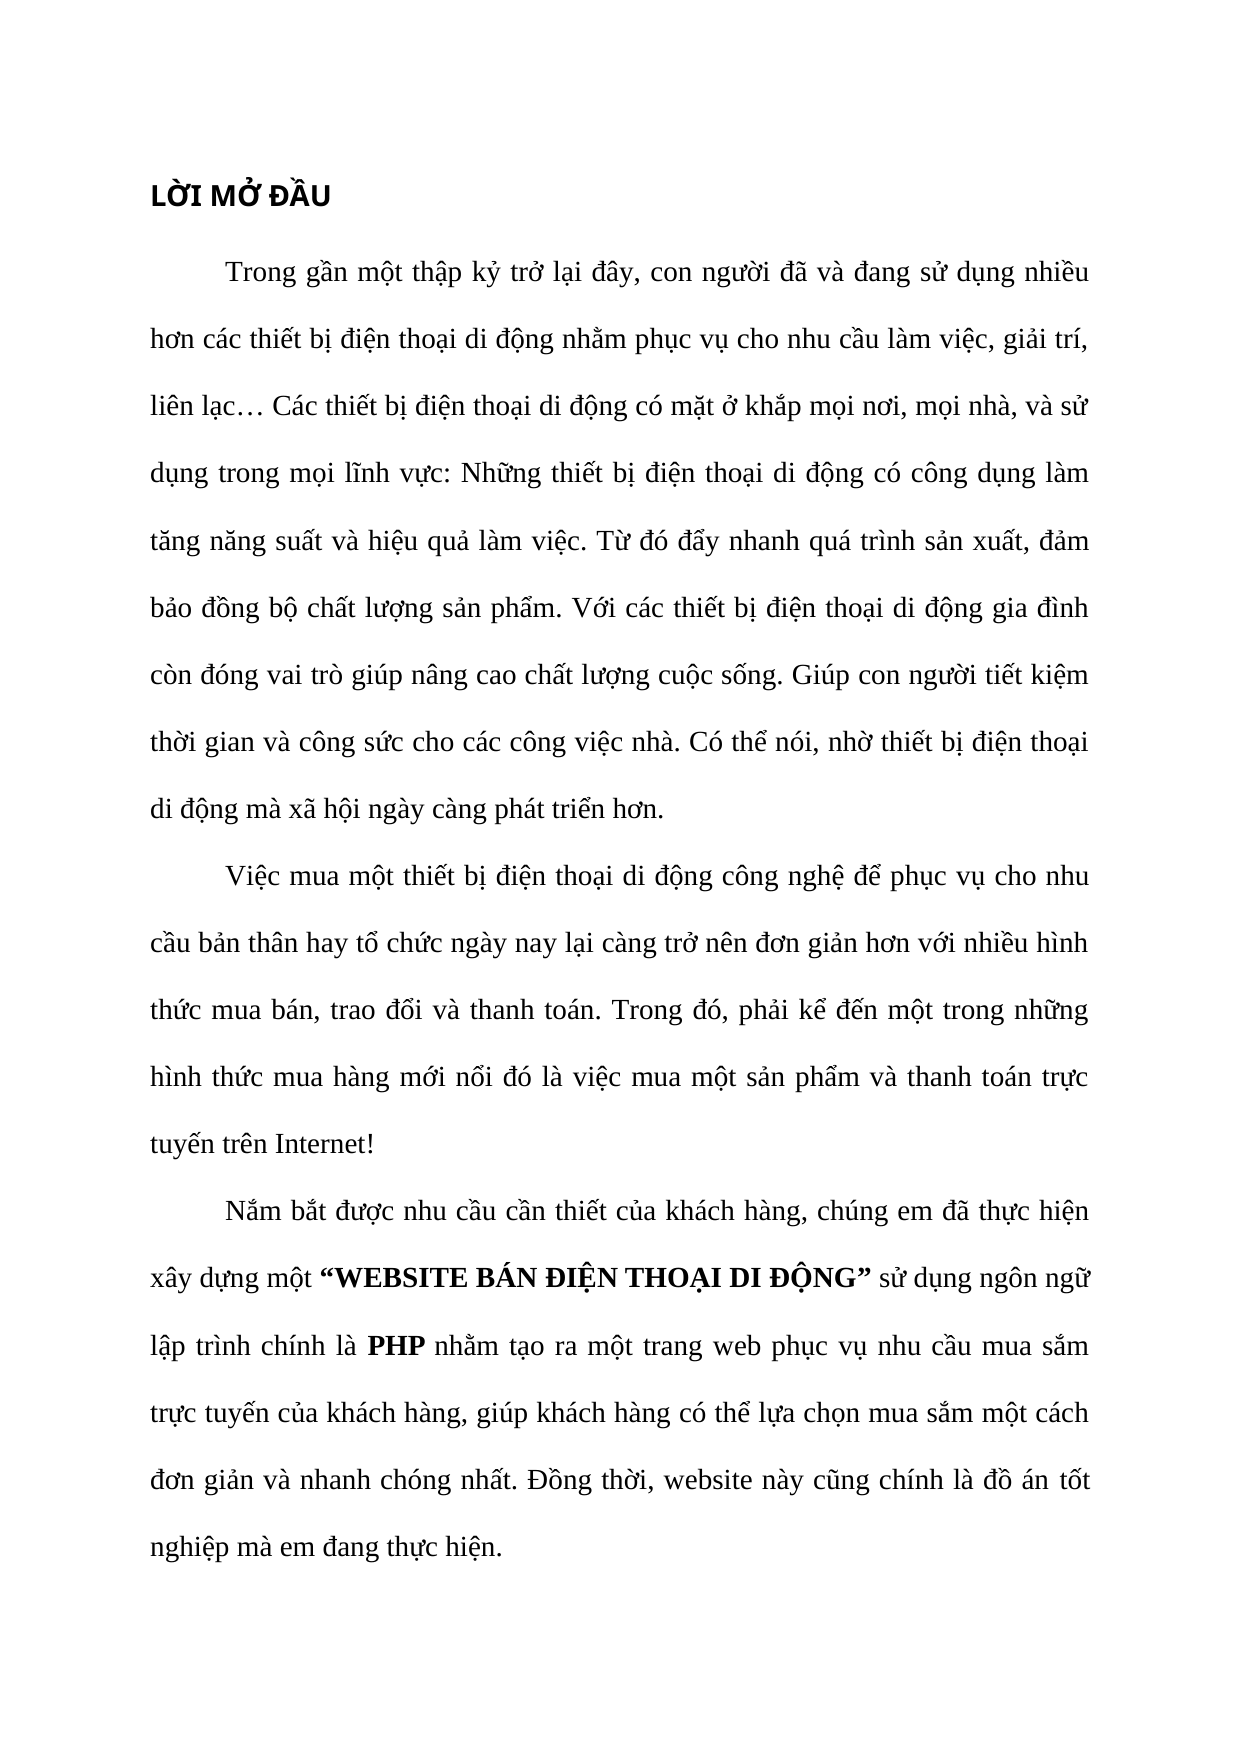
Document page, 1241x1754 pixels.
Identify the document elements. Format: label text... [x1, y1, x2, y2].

subtitle LỜI MỞ ĐẦU [150, 175, 1090, 215]
text Trong gần một thập kỷ trở lại đây, con người đã và đang sử dụng nhiều hơn các thiết bị điện thoại di động nhằm phục vụ cho nhu cầu làm việc, giải trí, liên lạc… Các thiết bị điện thoại di động có mặt ở khắp mọi nơi, mọi nhà, và sử dụng trong mọi lĩnh vực: Những thiết bị điện thoại di động có công dụng làm tăng năng suất và hiệu quả làm việc. Từ đó đẩy nhanh quá trình sản xuất, đảm bảo đồng bộ chất lượng sản phẩm. Với các thiết bị điện thoại di động gia đình còn đóng vai trò giúp nâng cao chất lượng cuộc sống. Giúp con người tiết kiệm thời gian và công sức cho các công việc nhà. Có thể nói, nhờ thiết bị điện thoại di động mà xã hội ngày càng phát triển hơn. [150, 254, 1090, 824]
text Việc mua một thiết bị điện thoại di động công nghệ để phục vụ cho nhu cầu bản thân hay tổ chức ngày nay lại càng trở nên đơn giản hơn với nhiều hình thức mua bán, trao đổi và thanh toán. Trong đó, phải kể đến một trong những hình thức mua hàng mới nổi đó là việc mua một sản phẩm và thanh toán trực tuyến trên Internet! [150, 858, 1090, 1160]
text Nắm bắt được nhu cầu cần thiết của khách hàng, chúng em đã thực hiện xây dựng một “WEBSITE BÁN ĐIỆN THOẠI DI ĐỘNG” sử dụng ngôn ngữ lập trình chính là PHP nhằm tạo ra một trang web phục vụ nhu cầu mua sắm trực tuyến của khách hàng, giúp khách hàng có thể lựa chọn mua sắm một cách đơn giản và nhanh chóng nhất. Đồng thời, website này cũng chính là đồ án tốt nghiệp mà em đang thực hiện. [150, 1193, 1090, 1562]
